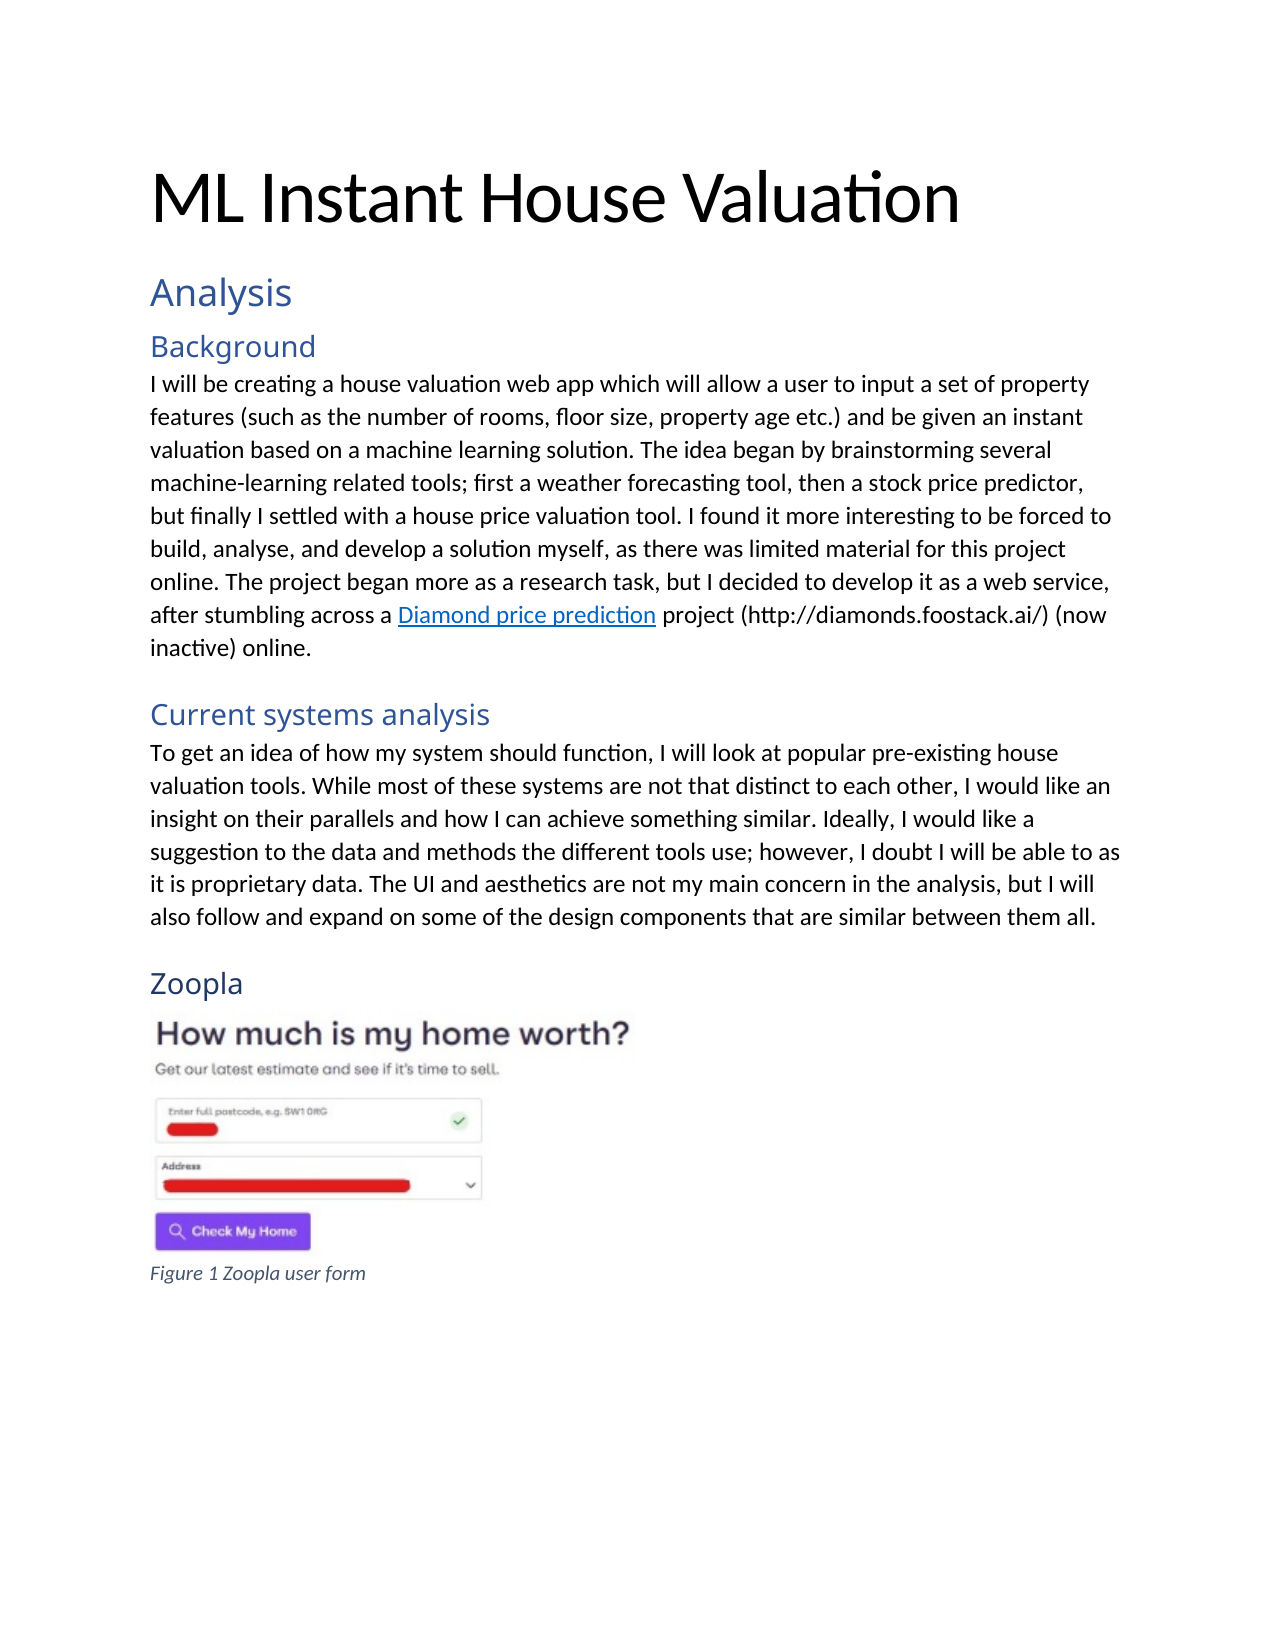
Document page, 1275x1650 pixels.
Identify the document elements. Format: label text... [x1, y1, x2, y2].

text Figure 1 Zoopla user form [150, 1260, 1125, 1286]
subtitle Zoopla [150, 963, 1125, 1003]
picture [150, 1006, 636, 1258]
text To get an idea of how my system should function, I will look at popular pre-existing house valuation tools. While most of these systems are not that distinct to each other, I would like an insight on their parallels and how I can achieve something similar. Ideally, I would like a suggestion to the data and methods the different tools use; however, I doubt I will be able to as it is proprietary data. The UI and aesthetics are not my main concern in the analysis, but I will also follow and expand on some of the design components that are similar between them all. [150, 737, 1125, 932]
subtitle Current systems analysis [150, 694, 1125, 734]
subtitle Background [150, 326, 1125, 366]
text I will be creating a house valuation web app which will allow a user to input a set of property features (such as the number of rooms, floor size, property age etc.) and be given an instant valuation based on a machine learning solution. The idea began by brainstorming several machine-learning related tools; first a weather forecasting tool, then a stock price predictor, but finally I settled with a house price valuation tool. I found it more interesting to be forced to build, analyse, and develop a solution myself, as there was limited material for this project online. The project began more as a research task, but I decided to develop it as a web service, after stumbling across a Diamond price prediction project (http://diamonds.foostack.ai/) (now inactive) online. [150, 369, 1125, 662]
subtitle Analysis [150, 267, 1125, 318]
title ML Instant House Valuation [150, 150, 1125, 242]
